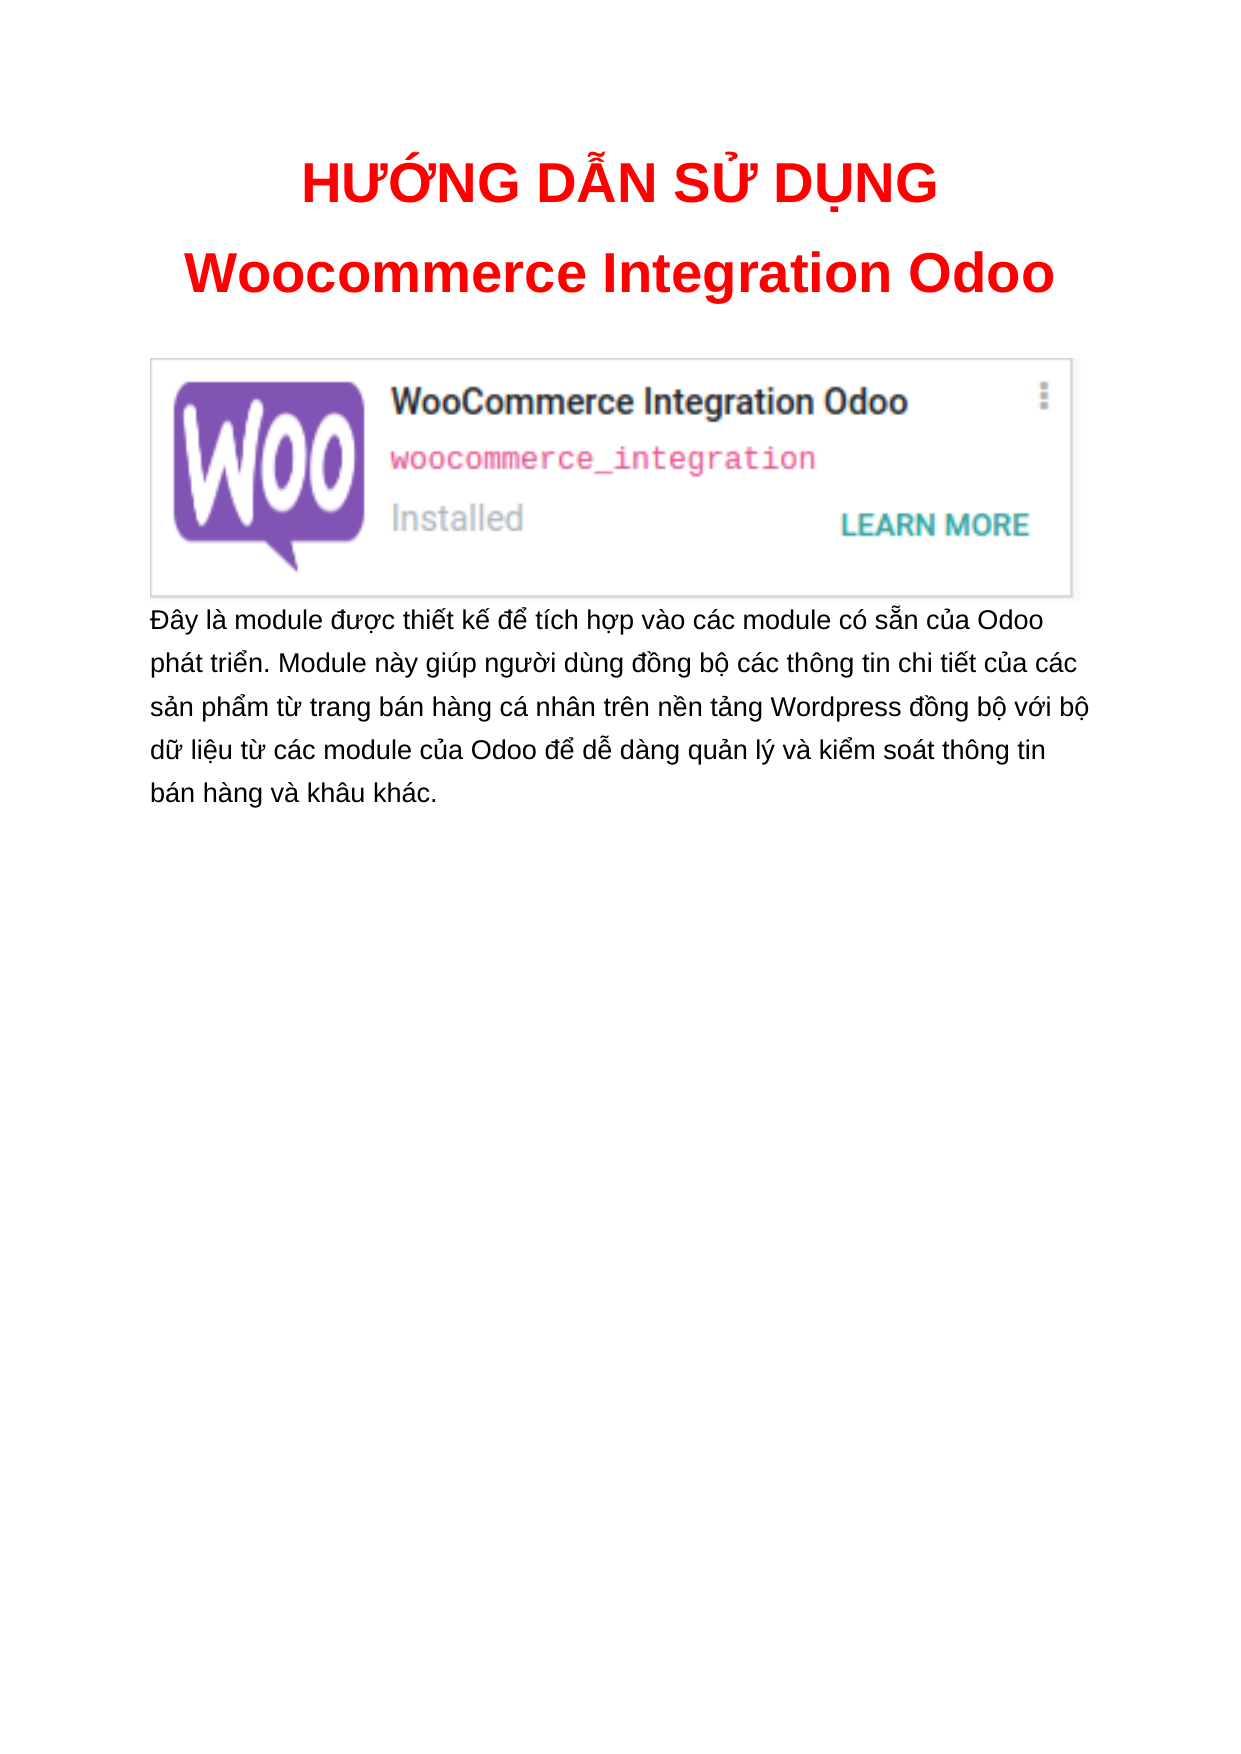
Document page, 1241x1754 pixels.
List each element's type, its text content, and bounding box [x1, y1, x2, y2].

text Đây là module được thiết kế để tích hợp vào các module có sẵn của Odoo phát triển. Module này giúp người dùng đồng bộ các thông tin chi tiết của các sản phẩm từ trang bán hàng cá nhân trên nền tảng Wordpress đồng bộ với bộ dữ liệu từ các module của Odoo để dễ dàng quản lý và kiểm soát thông tin bán hàng và khâu khác. [150, 604, 1090, 808]
picture [150, 358, 1081, 601]
text HƯỚNG DẪN SỬ DỤNG Woocommerce Integration Odoo [150, 150, 1090, 304]
